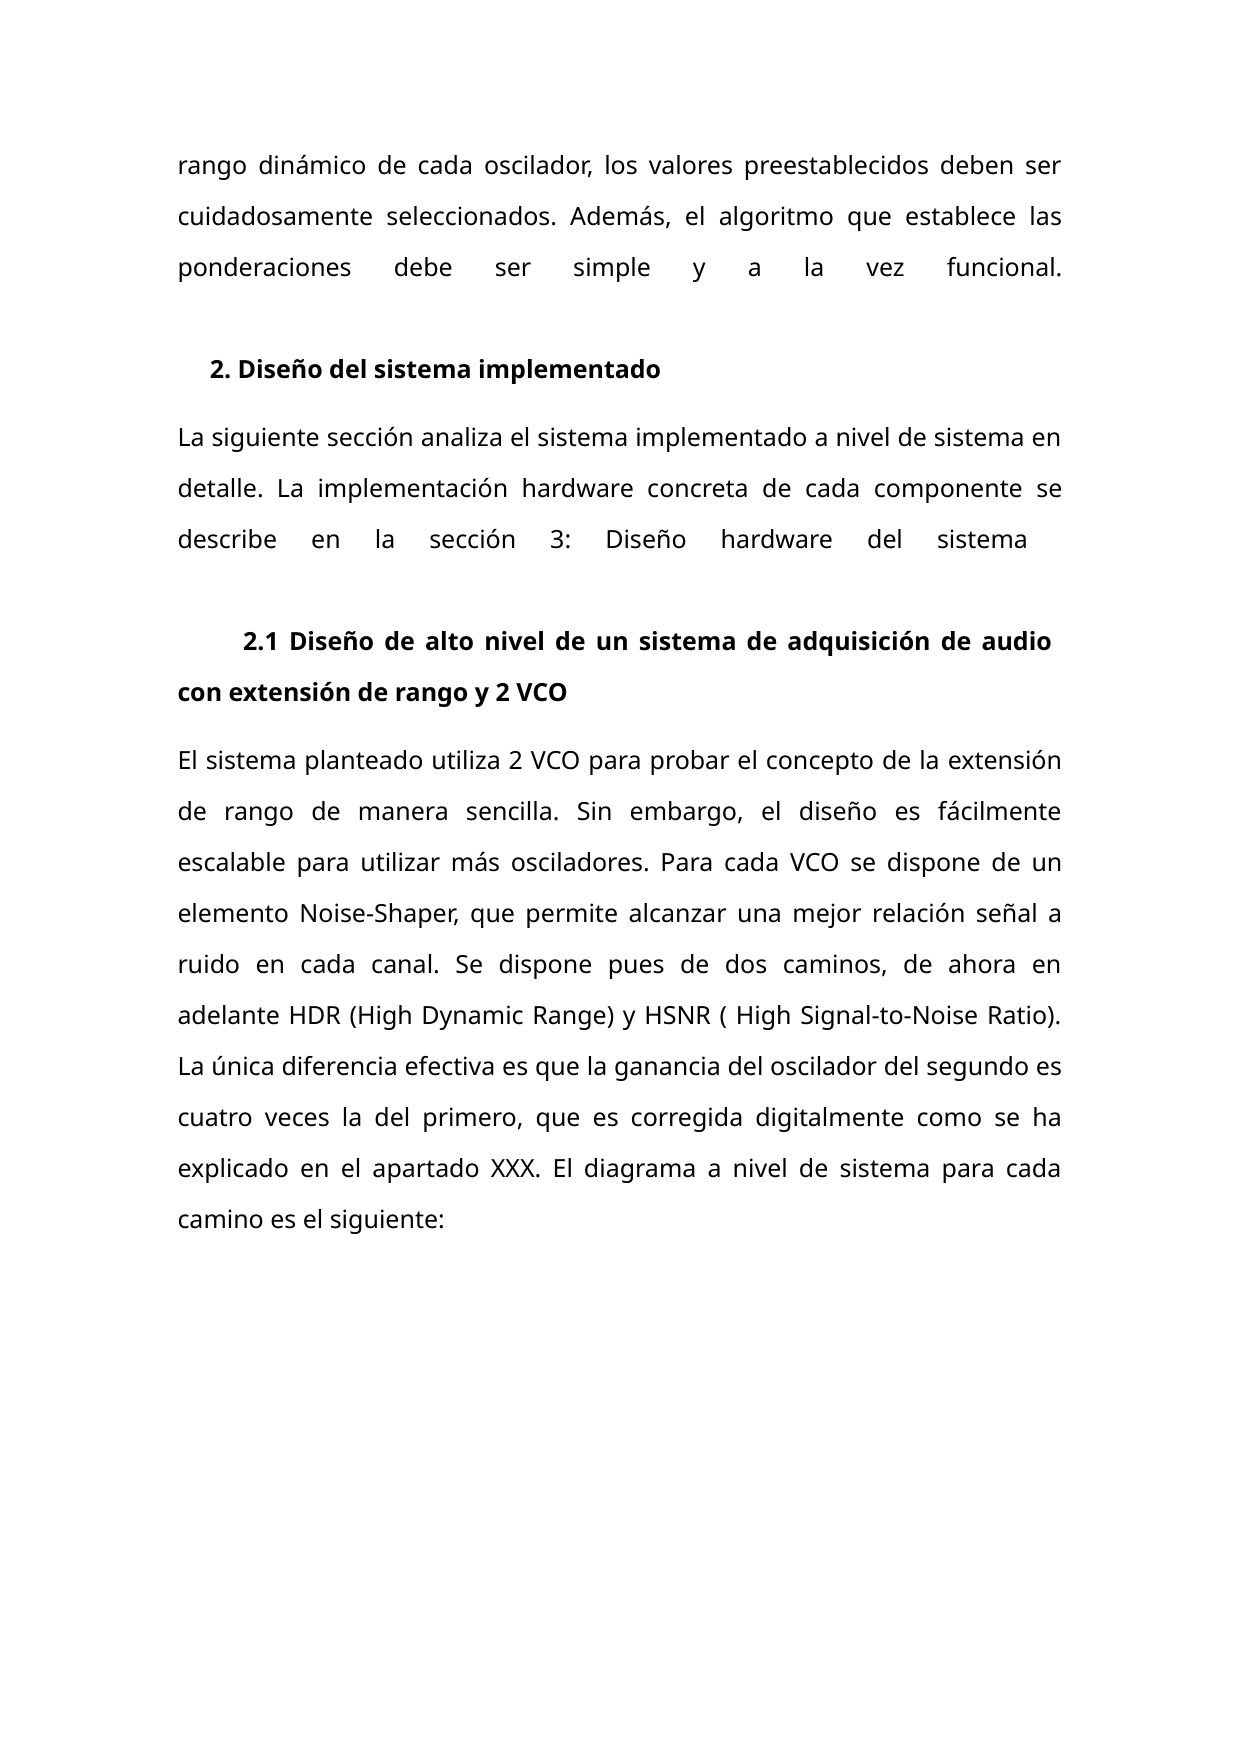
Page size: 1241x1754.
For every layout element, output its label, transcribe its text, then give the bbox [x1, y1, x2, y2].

text La siguiente sección analiza el sistema implementado a nivel de sistema en detalle. La implementación hardware concreta de cada componente se describe en la sección 3: Diseño hardware del sistema 2.1 Diseño de alto nivel de un sistema de adquisición de audio con extensión de rango y 2 VCO [177, 419, 1063, 709]
text El sistema planteado utiliza 2 VCO para probar el concepto de la extensión de rango de manera sencilla. Sin embargo, el diseño es fácilmente escalable para utilizar más osciladores. Para cada VCO se dispone de un elemento Noise-Shaper, que permite alcanzar una mejor relación señal a ruido en cada canal. Se dispone pues de dos caminos, de ahora en adelante HDR (High Dynamic Range) y HSNR ( High Signal-to-Noise Ratio). La única diferencia efectiva es que la ganancia del oscilador del segundo es cuatro veces la del primero, que es corregida digitalmente como se ha explicado en el apartado XXX. El diagrama a nivel de sistema para cada camino es el siguiente: [177, 742, 1063, 1236]
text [177, 148, 1063, 386]
